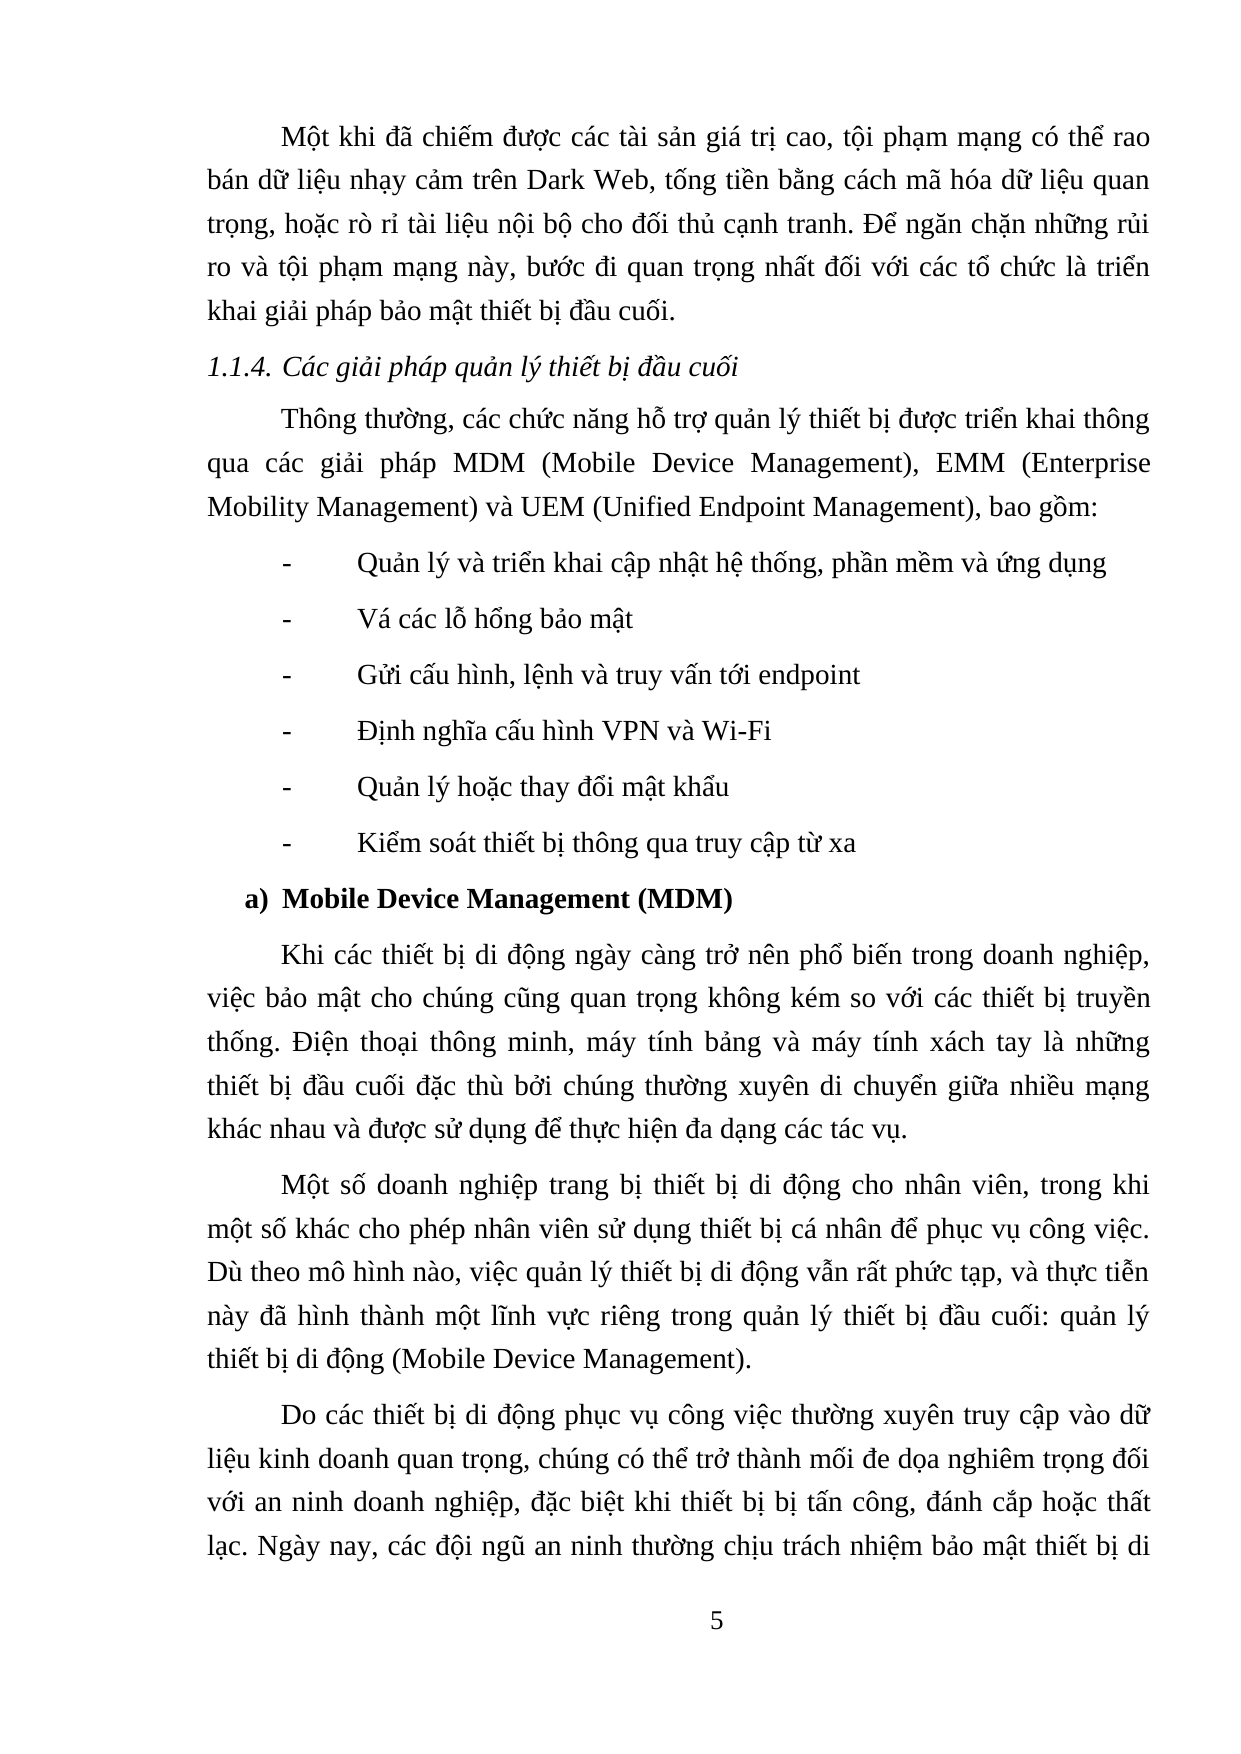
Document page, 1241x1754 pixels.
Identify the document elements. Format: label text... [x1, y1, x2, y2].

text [207, 1397, 1152, 1562]
text Thông thường, các chức năng hỗ trợ quản lý thiết bị được triển khai thông qua các giải pháp MDM (Mobile Device Management), EMM (Enterprise Mobility Management) và UEM (Unified Endpoint Management), bao gồm: [207, 402, 1152, 522]
text Một số doanh nghiệp trang bị thiết bị di động cho nhân viên, trong khi một số khác cho phép nhân viên sử dụng thiết bị cá nhân để phục vụ công việc. Dù theo mô hình nào, việc quản lý thiết bị di động vẫn rất phức tạp, và thực tiễn này đã hình thành một lĩnh vực riêng trong quản lý thiết bị đầu cuối: quản lý thiết bị di động (Mobile Device Management). [207, 1167, 1152, 1375]
text - Kiểm soát thiết bị thông qua truy cập từ xa [282, 825, 1152, 858]
text - Quản lý và triển khai cập nhật hệ thống, phần mềm và ứng dụng [282, 545, 1152, 578]
text - Quản lý hoặc thay đổi mật khẩu [282, 769, 1152, 802]
text - Định nghĩa cấu hình VPN và Wi-Fi [282, 713, 1152, 746]
list Mobile Device Management (MDM) [244, 881, 1152, 914]
text - Vá các lỗ hổng bảo mật [282, 601, 1152, 634]
text Một khi đã chiếm được các tài sản giá trị cao, tội phạm mạng có thể rao bán dữ liệu nhạy cảm trên Dark Web, tống tiền bằng cách mã hóa dữ liệu quan trọng, hoặc rò rỉ tài liệu nội bộ cho đối thủ cạnh tranh. Để ngăn chặn những rủi ro và tội phạm mạng này, bước đi quan trọng nhất đối với các tổ chức là triển khai giải pháp bảo mật thiết bị đầu cuối. [207, 119, 1152, 326]
list Các giải pháp quản lý thiết bị đầu cuối [207, 349, 1152, 382]
text - Gửi cấu hình, lệnh và truy vấn tới endpoint [282, 657, 1152, 690]
text Khi các thiết bị di động ngày càng trở nên phổ biến trong doanh nghiệp, việc bảo mật cho chúng cũng quan trọng không kém so với các thiết bị truyền thống. Điện thoại thông minh, máy tính bảng và máy tính xách tay là những thiết bị đầu cuối đặc thù bởi chúng thường xuyên di chuyển giữa nhiều mạng khác nhau và được sử dụng để thực hiện đa dạng các tác vụ. [207, 937, 1152, 1145]
